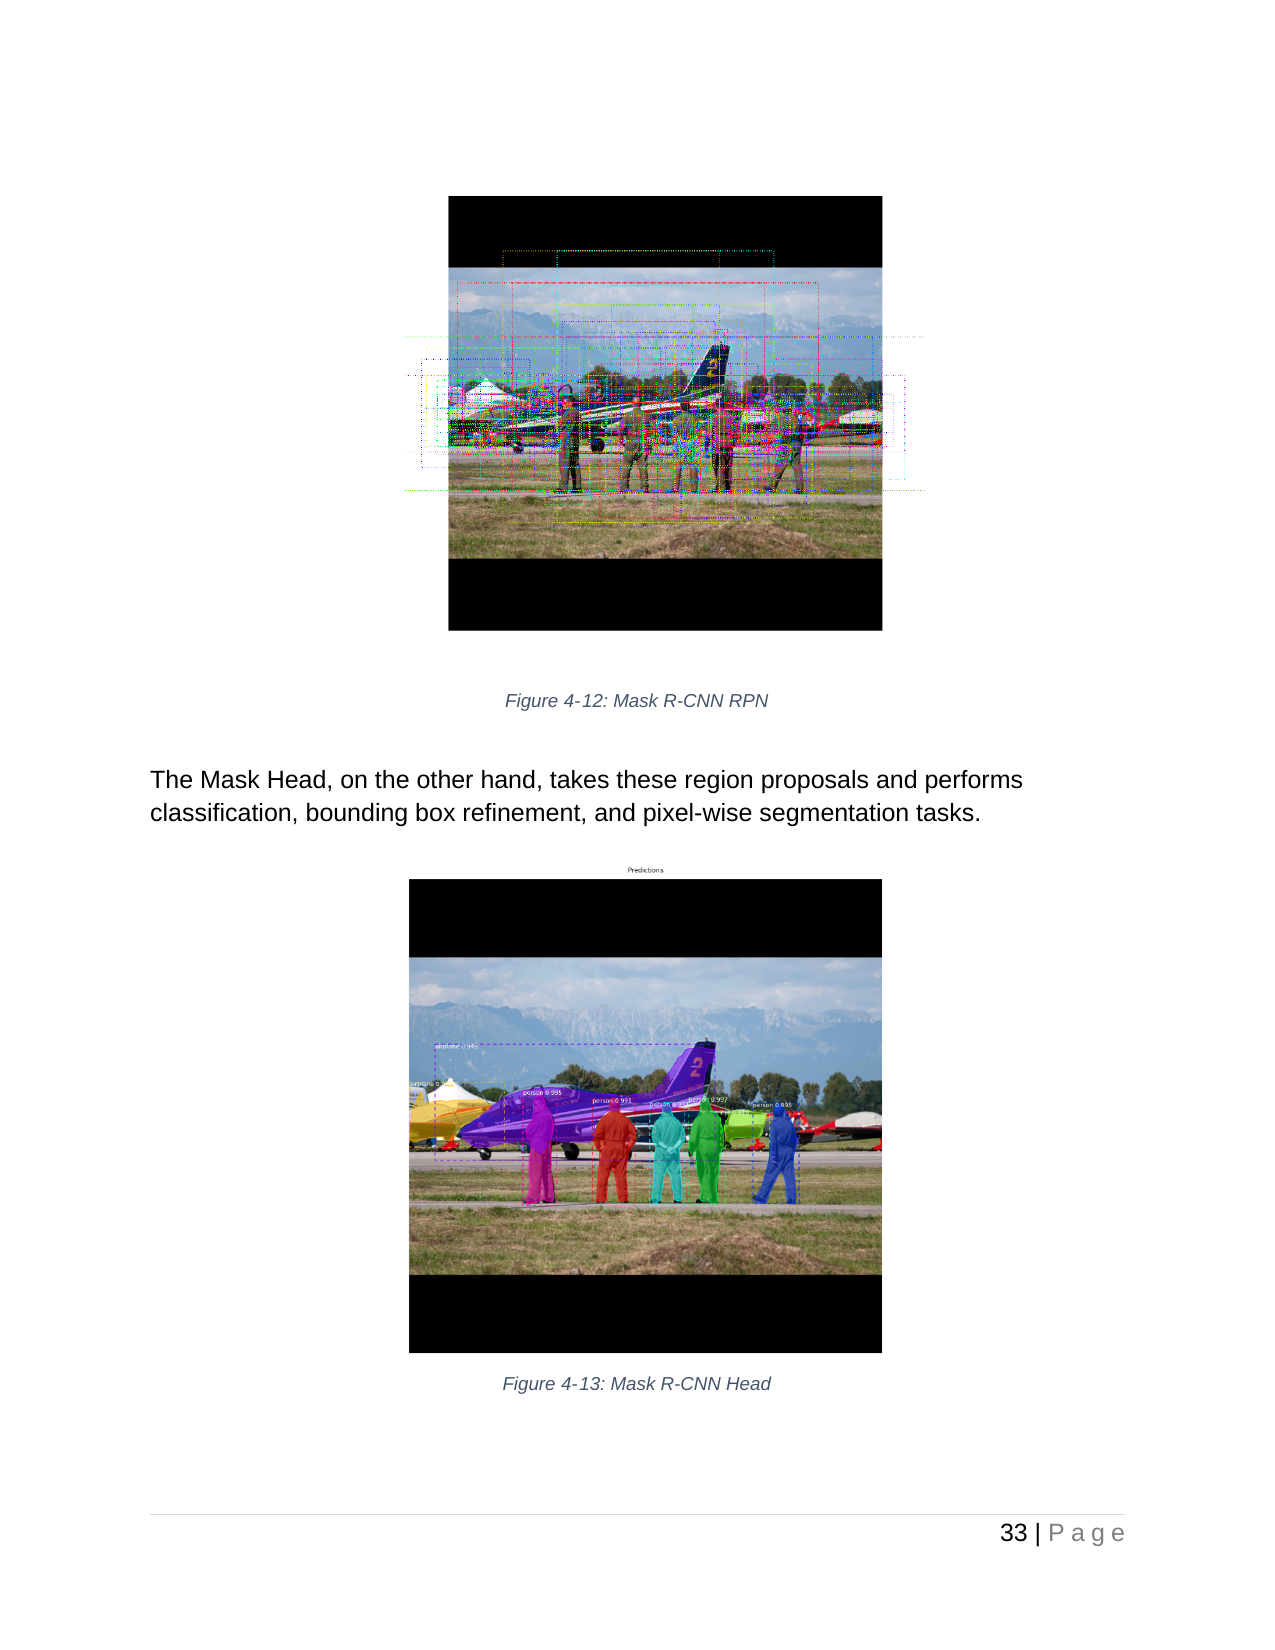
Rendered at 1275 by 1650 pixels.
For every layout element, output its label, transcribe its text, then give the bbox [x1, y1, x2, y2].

text Figure ‎4-13: Mask R-CNN Head [150, 1373, 1125, 1394]
text Figure ‎4-12: Mask R-CNN RPN [150, 689, 1125, 711]
text The Mask Head, on the other hand, takes these region proposals and performs classification, bounding box refinement, and pixel-wise segmentation tasks. [150, 765, 1125, 827]
picture [385, 863, 890, 1369]
picture [384, 150, 928, 686]
